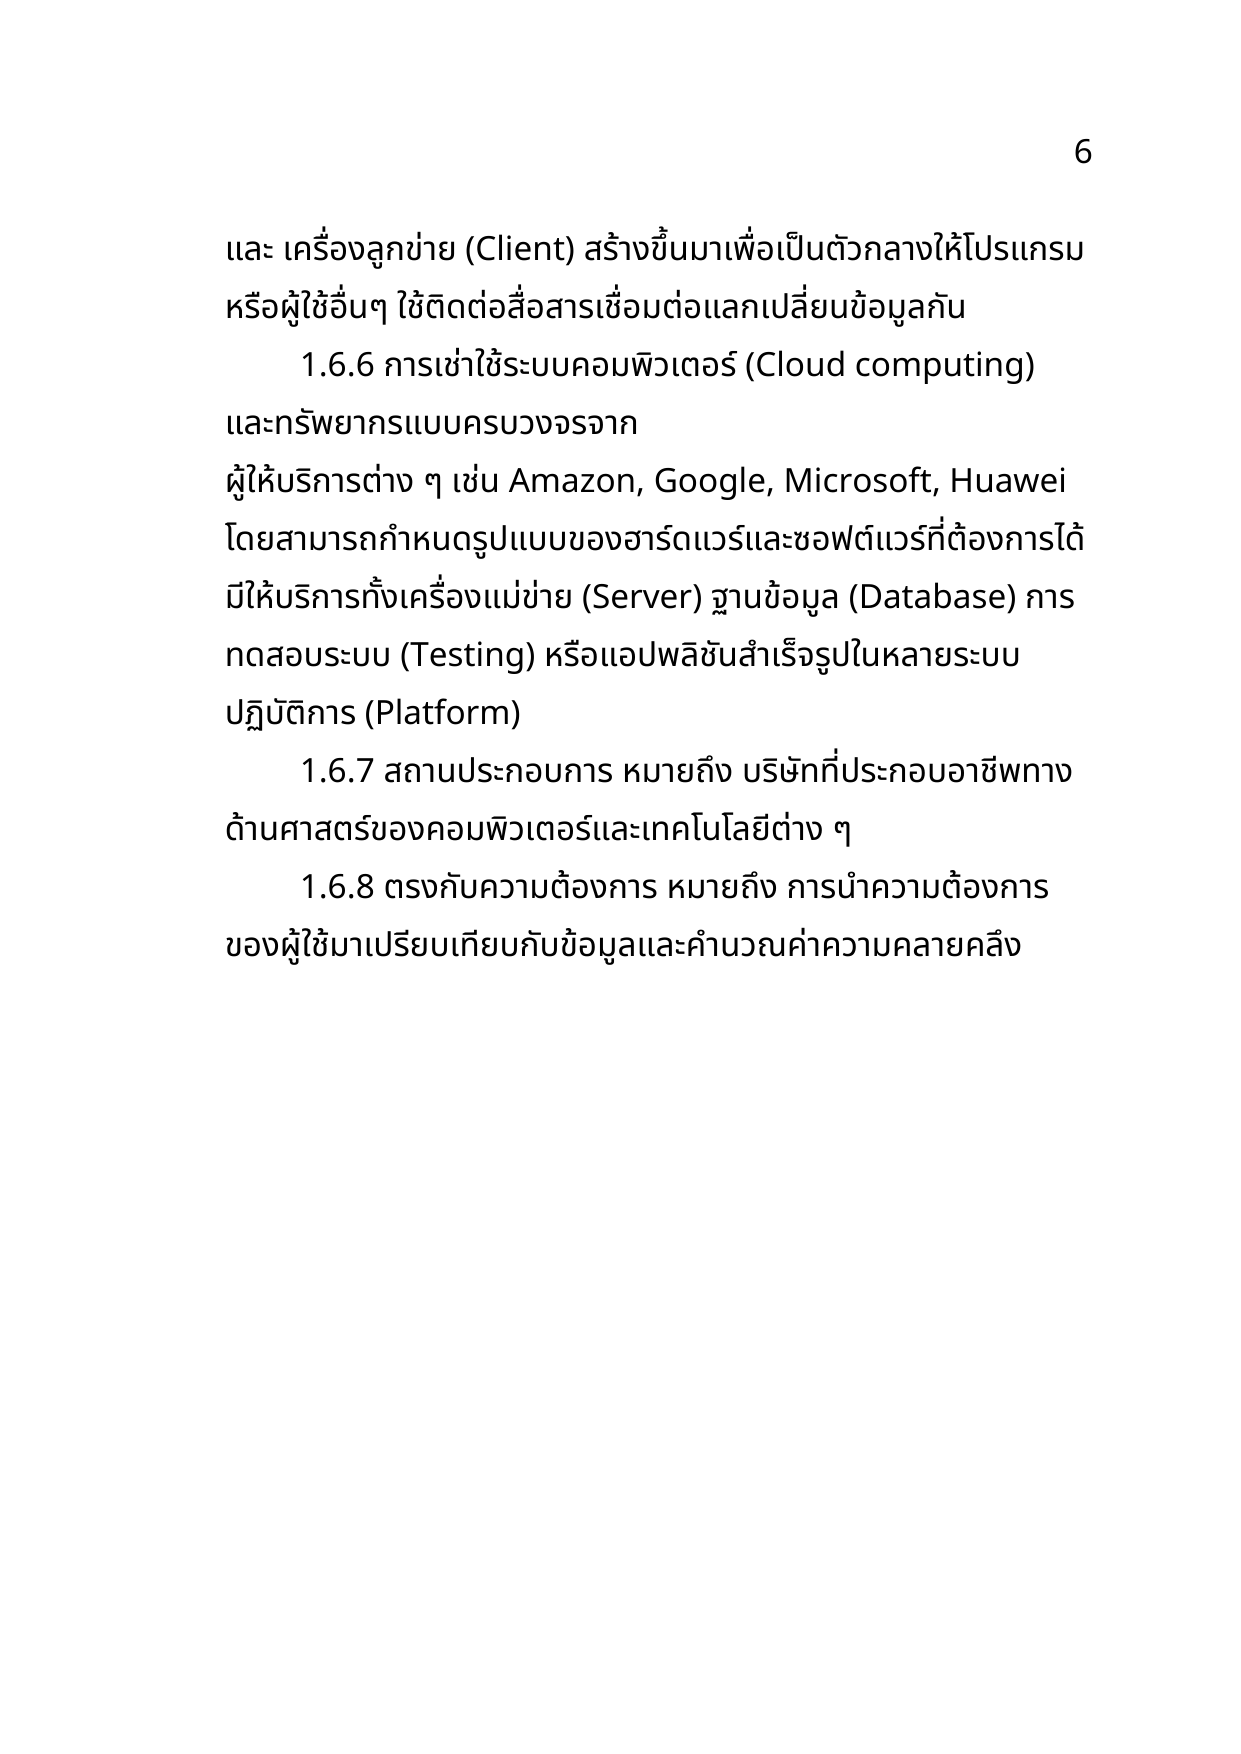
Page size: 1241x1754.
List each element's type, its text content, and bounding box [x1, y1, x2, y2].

text 1.6.6 การเช่าใช้ระบบคอมพิวเตอร์ (Cloud computing) และทรัพยากรแบบครบวงจรจาก ผู้ให้บริการต่าง ๆ เช่น Amazon, Google, Microsoft, Huawei โดยสามารถกำหนดรูปแบบของฮาร์ดแวร์และซอฟต์แวร์ที่ต้องการได้ มีให้บริการทั้งเครื่องแม่ข่าย (Server) ฐานข้อมูล (Database) การทดสอบระบบ (Testing) หรือแอปพลิชันสำเร็จรูปในหลายระบบปฏิบัติการ (Platform) [224, 341, 1092, 739]
text 1.6.8 ตรงกับความต้องการ หมายถึง การนำความต้องการของผู้ใช้มาเปรียบเทียบกับข้อมูลและคำนวณค่าความคลายคลึง [224, 863, 1092, 972]
text 1.6.7 สถานประกอบการ หมายถึง บริษัทที่ประกอบอาชีพทางด้านศาสตร์ของคอมพิวเตอร์และเทคโนโลยีต่าง ๆ [224, 747, 1092, 856]
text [224, 224, 1092, 333]
